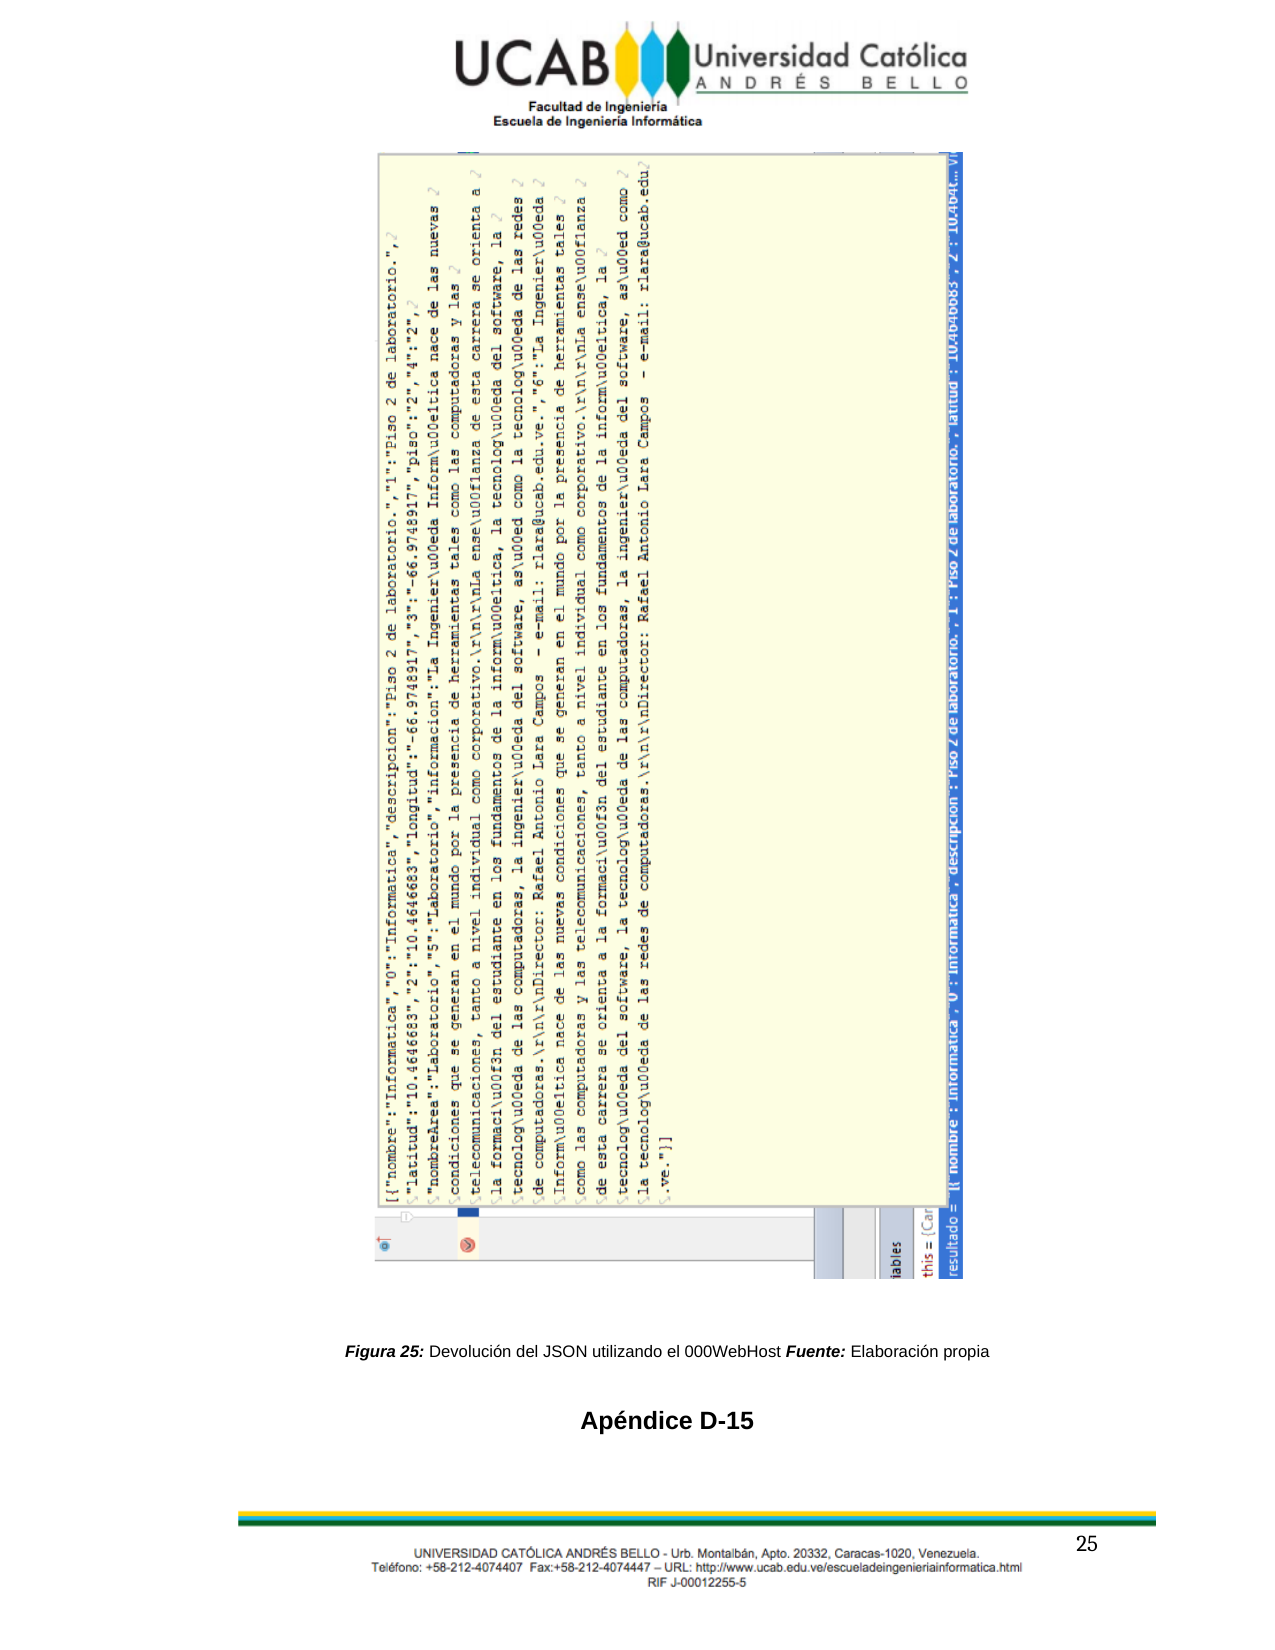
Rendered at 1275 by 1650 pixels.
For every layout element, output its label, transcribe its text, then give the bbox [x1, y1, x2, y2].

picture [414, 0, 1033, 144]
text Figura 25: Devolución del JSON utilizando el 000WebHost Fuente: Elaboración propia [236, 1342, 1098, 1361]
subtitle Apéndice D-15 [236, 1406, 1098, 1434]
picture [236, 1508, 1156, 1595]
picture [375, 153, 962, 1278]
